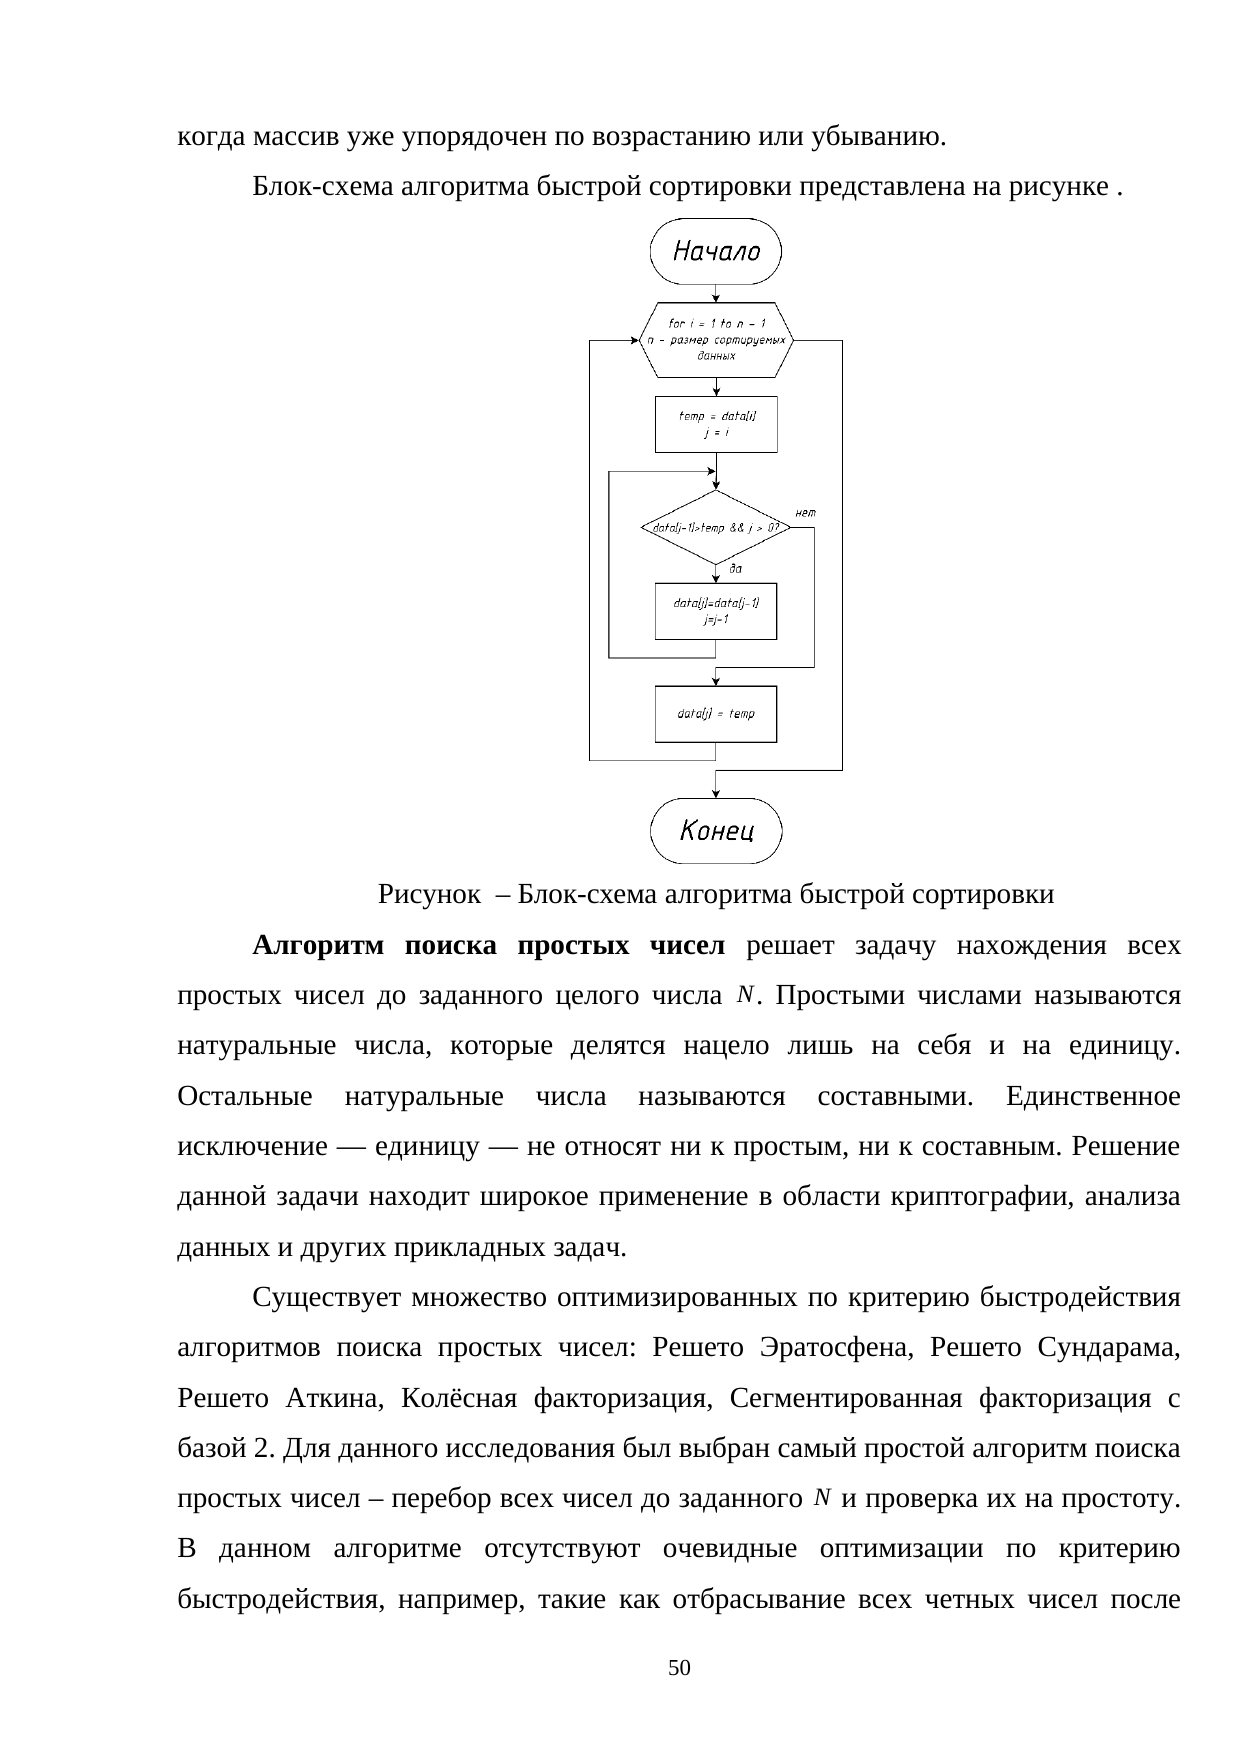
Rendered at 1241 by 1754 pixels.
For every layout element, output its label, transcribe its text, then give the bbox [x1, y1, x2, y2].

text Алгоритм поиска простых чисел решает задачу нахождения всех простых чисел до заданного целого числа . Простыми числами называются натуральные числа, которые делятся нацело лишь на себя и на единицу. Остальные натуральные числа называются составными. Единственное исключение — единицу — не относят ни к простым, ни к составным. Решение данной задачи находит широкое применение в области криптографии, анализа данных и других прикладных задач. [177, 927, 1182, 1262]
text Блок-схема алгоритма быстрой сортировки представлена на рисунке . [177, 168, 1182, 202]
text Рисунок – Блок-схема алгоритма быстрой сортировки [177, 877, 1182, 910]
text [177, 1279, 1182, 1614]
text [177, 118, 1182, 152]
picture [582, 218, 851, 864]
